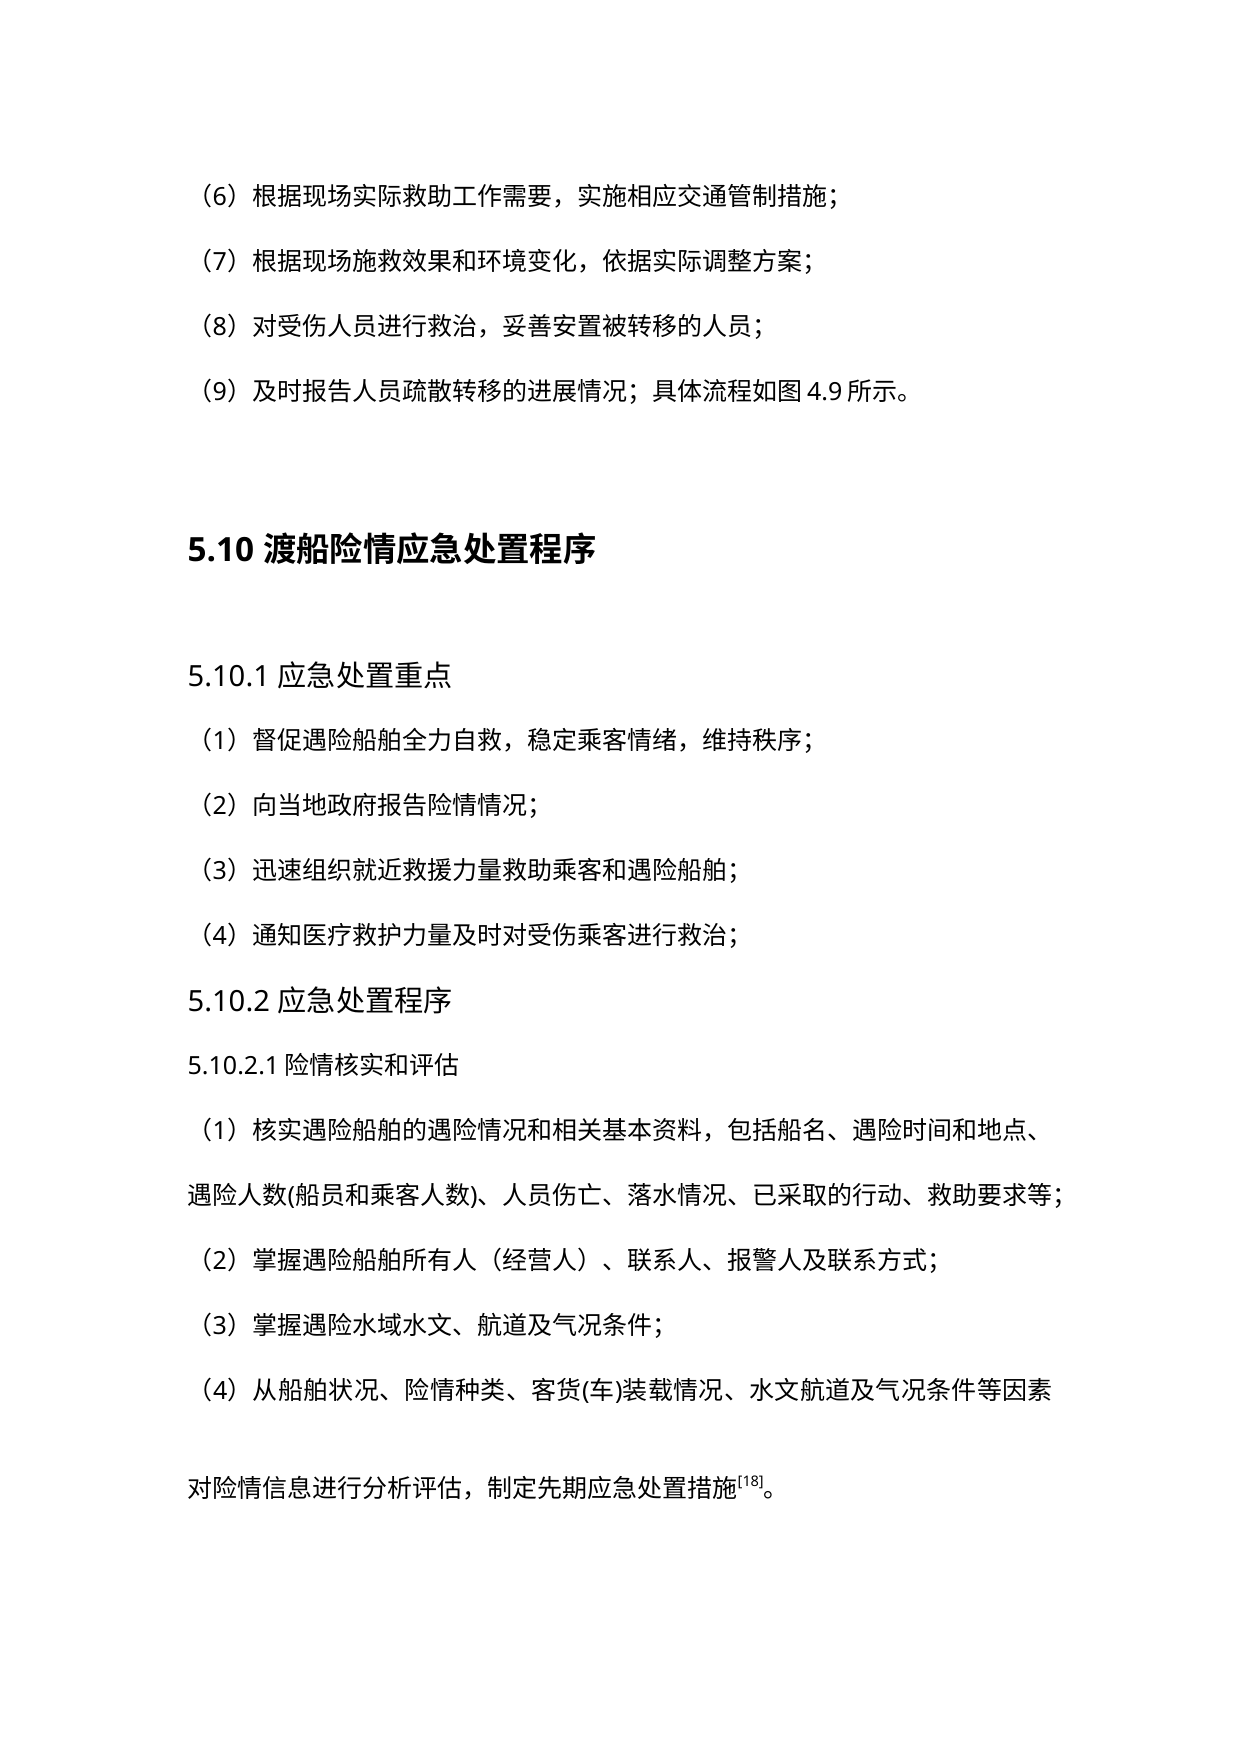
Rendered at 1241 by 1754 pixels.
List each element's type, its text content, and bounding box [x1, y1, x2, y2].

text （3）迅速组织就近救援力量救助乘客和遇险船舶； [187, 836, 1053, 901]
text （7）根据现场施救效果和环境变化，依据实际调整方案； [187, 227, 1053, 292]
text （9）及时报告人员疏散转移的进展情况；具体流程如图4.9所示。 [187, 357, 1053, 422]
text （6）根据现场实际救助工作需要，实施相应交通管制措施； [187, 162, 1053, 227]
list 核实遇险船舶的遇险情况和相关基本资料，包括船名、遇险时间和地点、遇险人数(船员和乘客人数)、人员伤亡、落水情况、已采取的行动、救助要求等； [187, 1096, 1053, 1226]
text （4）从船舶状况、险情种类、客货(车)装载情况、水文航道及气况条件等因素对险情信息进行分析评估，制定先期应急处置措施[18]。 [187, 1356, 1053, 1519]
subtitle 5.10 渡船险情应急处置程序 [187, 514, 1053, 579]
text （3）掌握遇险水域水文、航道及气况条件； [187, 1291, 1053, 1356]
text （1）督促遇险船舶全力自救，稳定乘客情绪，维持秩序； [187, 706, 1053, 771]
text 5.10.2 应急处置程序 [187, 966, 1053, 1031]
text （4）通知医疗救护力量及时对受伤乘客进行救治； [187, 901, 1053, 966]
text 5.10.2.1险情核实和评估 [187, 1031, 1053, 1096]
text （2）向当地政府报告险情情况； [187, 771, 1053, 836]
text （2）掌握遇险船舶所有人（经营人）、联系人、报警人及联系方式； [187, 1226, 1053, 1291]
text 5.10.1 应急处置重点 [187, 641, 1053, 706]
text （8）对受伤人员进行救治，妥善安置被转移的人员； [187, 292, 1053, 357]
